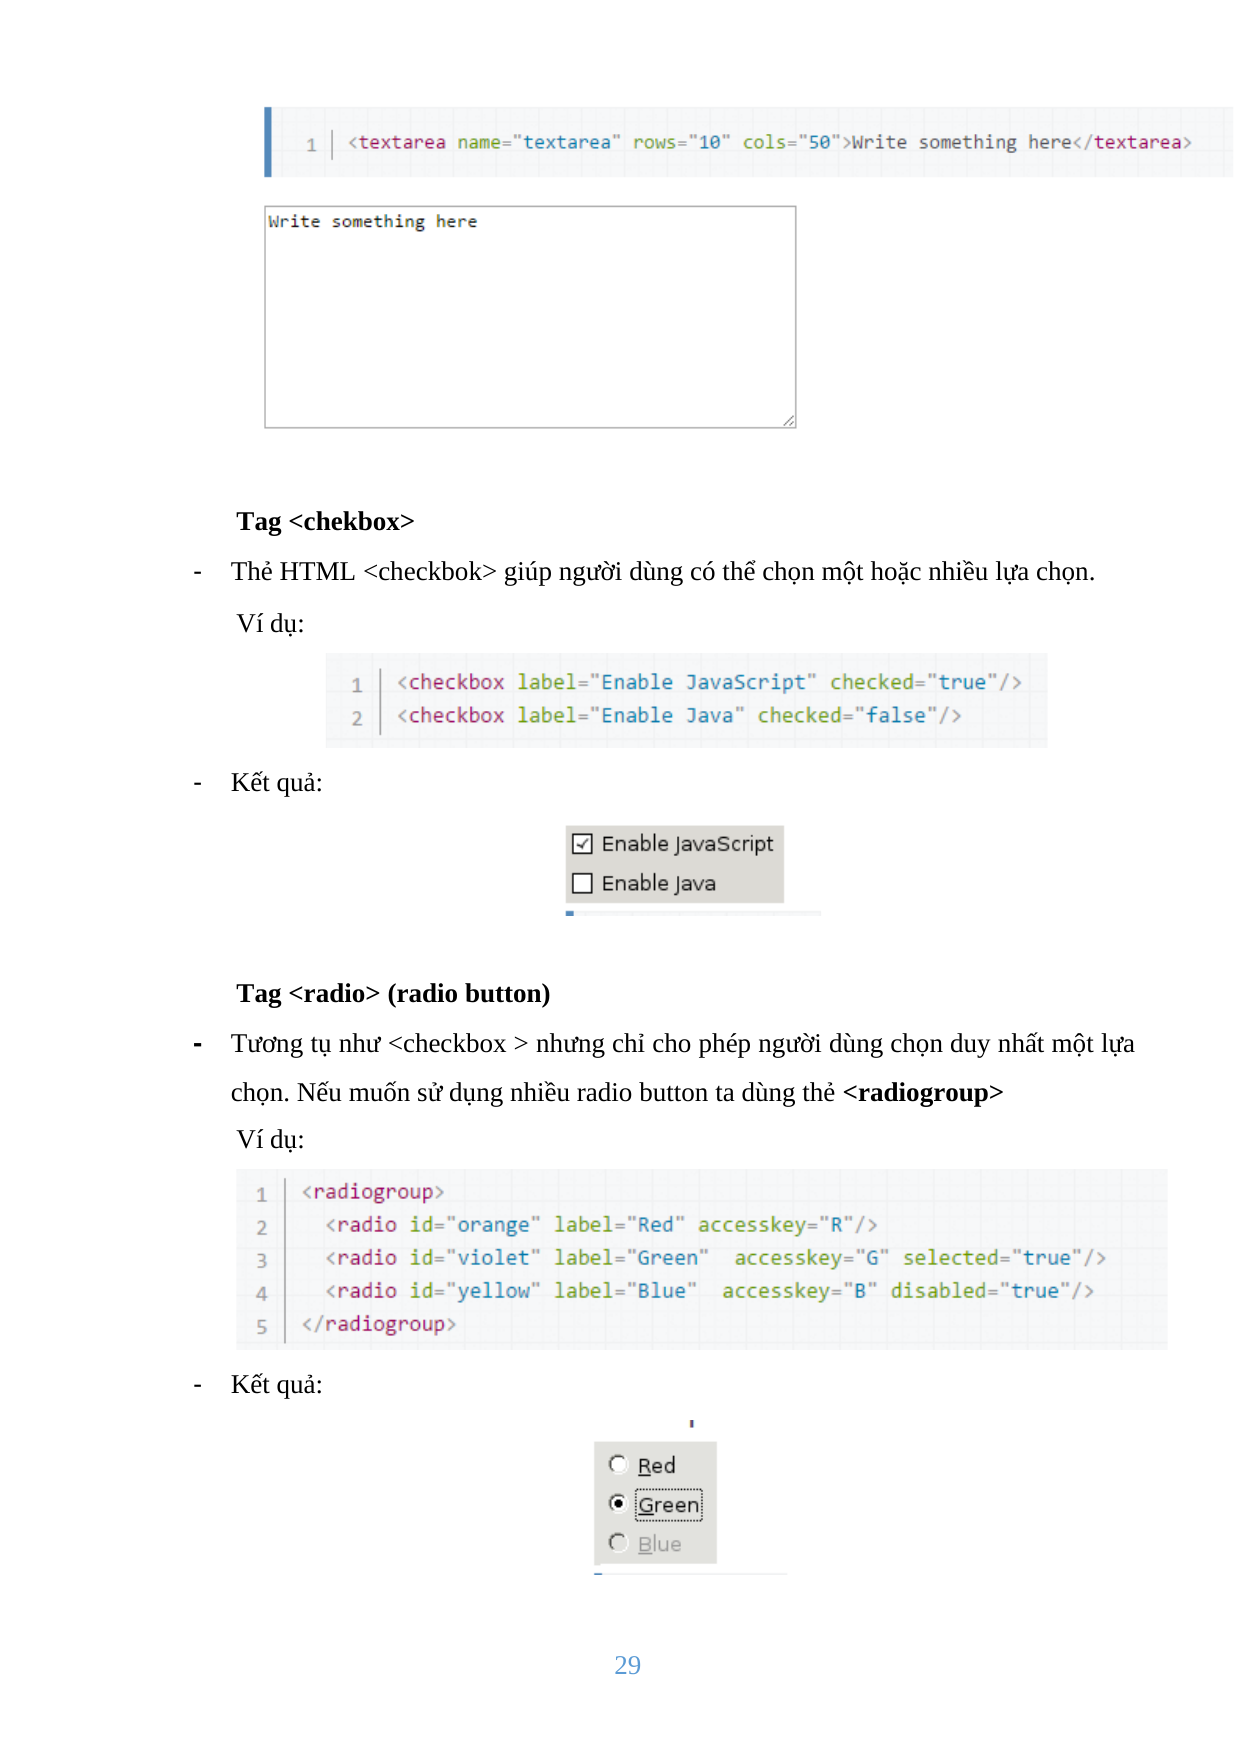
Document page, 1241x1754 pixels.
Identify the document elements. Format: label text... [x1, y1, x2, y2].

list Kết quả: [193, 1365, 1137, 1402]
text Ví dụ: [236, 1123, 1137, 1154]
list Thẻ HTML <checkbok> giúp người dùng có thể chọn một hoặc nhiều lựa chọn. [193, 552, 1137, 588]
text Tag <chekbox> [236, 505, 1137, 536]
list Tương tụ như <checkbox > nhưng chỉ cho phép người dùng chọn duy nhất một lựa chọn. Nếu muốn sử dụng nhiều radio button ta dùng thẻ <radiogroup> [193, 1024, 1137, 1107]
list Kết quả: [193, 763, 1137, 800]
picture [325, 653, 1048, 748]
picture [585, 1420, 788, 1575]
text Ví dụ: [236, 607, 1137, 638]
picture [236, 103, 1241, 443]
picture [552, 818, 822, 916]
text Tag <radio> (radio button) [236, 977, 1137, 1008]
picture [236, 1169, 1168, 1350]
